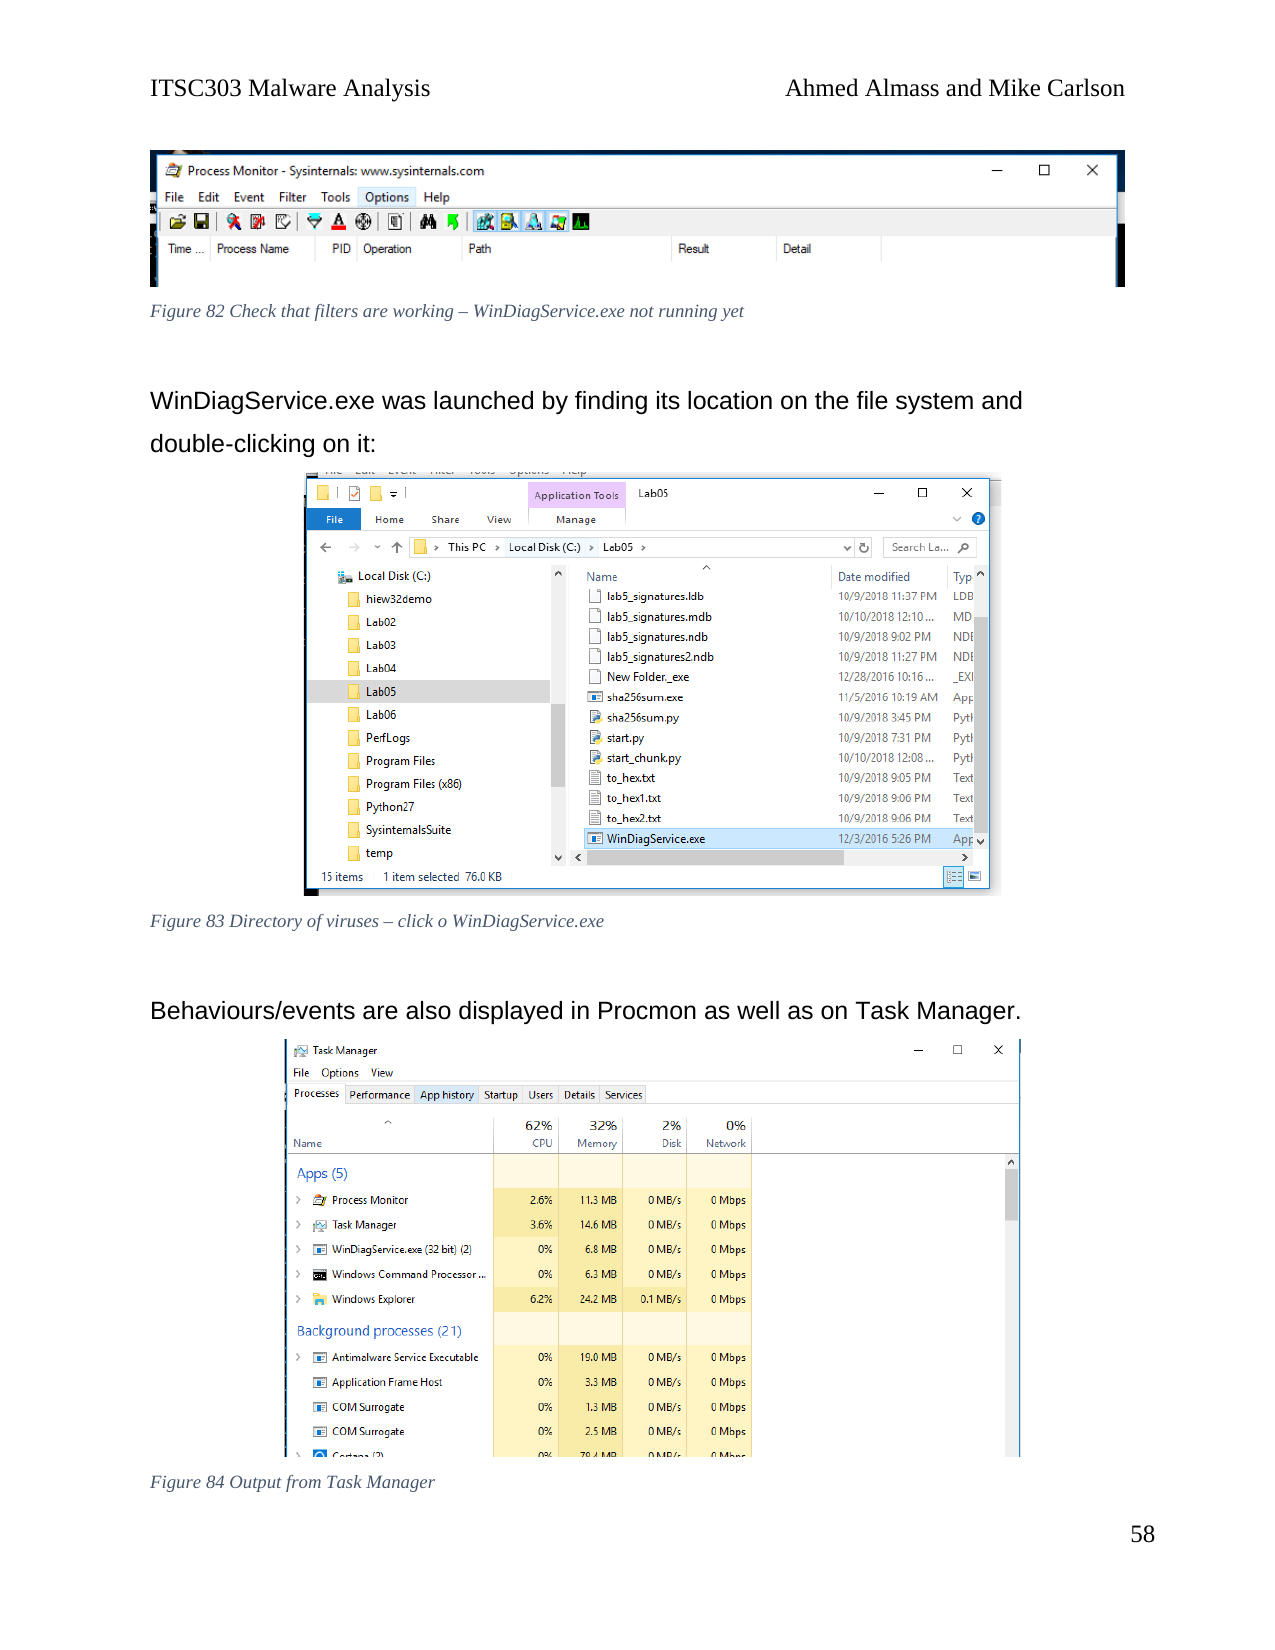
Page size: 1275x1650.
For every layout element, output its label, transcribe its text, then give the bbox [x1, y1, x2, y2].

picture [303, 472, 1002, 896]
picture [284, 1039, 1021, 1457]
text Behaviours/events are also displayed in Procmon as well as on Task Manager. [150, 996, 1155, 1025]
picture [150, 150, 1125, 287]
text WinDiagService.exe was launched by finding its location on the file system and double-clicking on it: [150, 386, 1155, 458]
